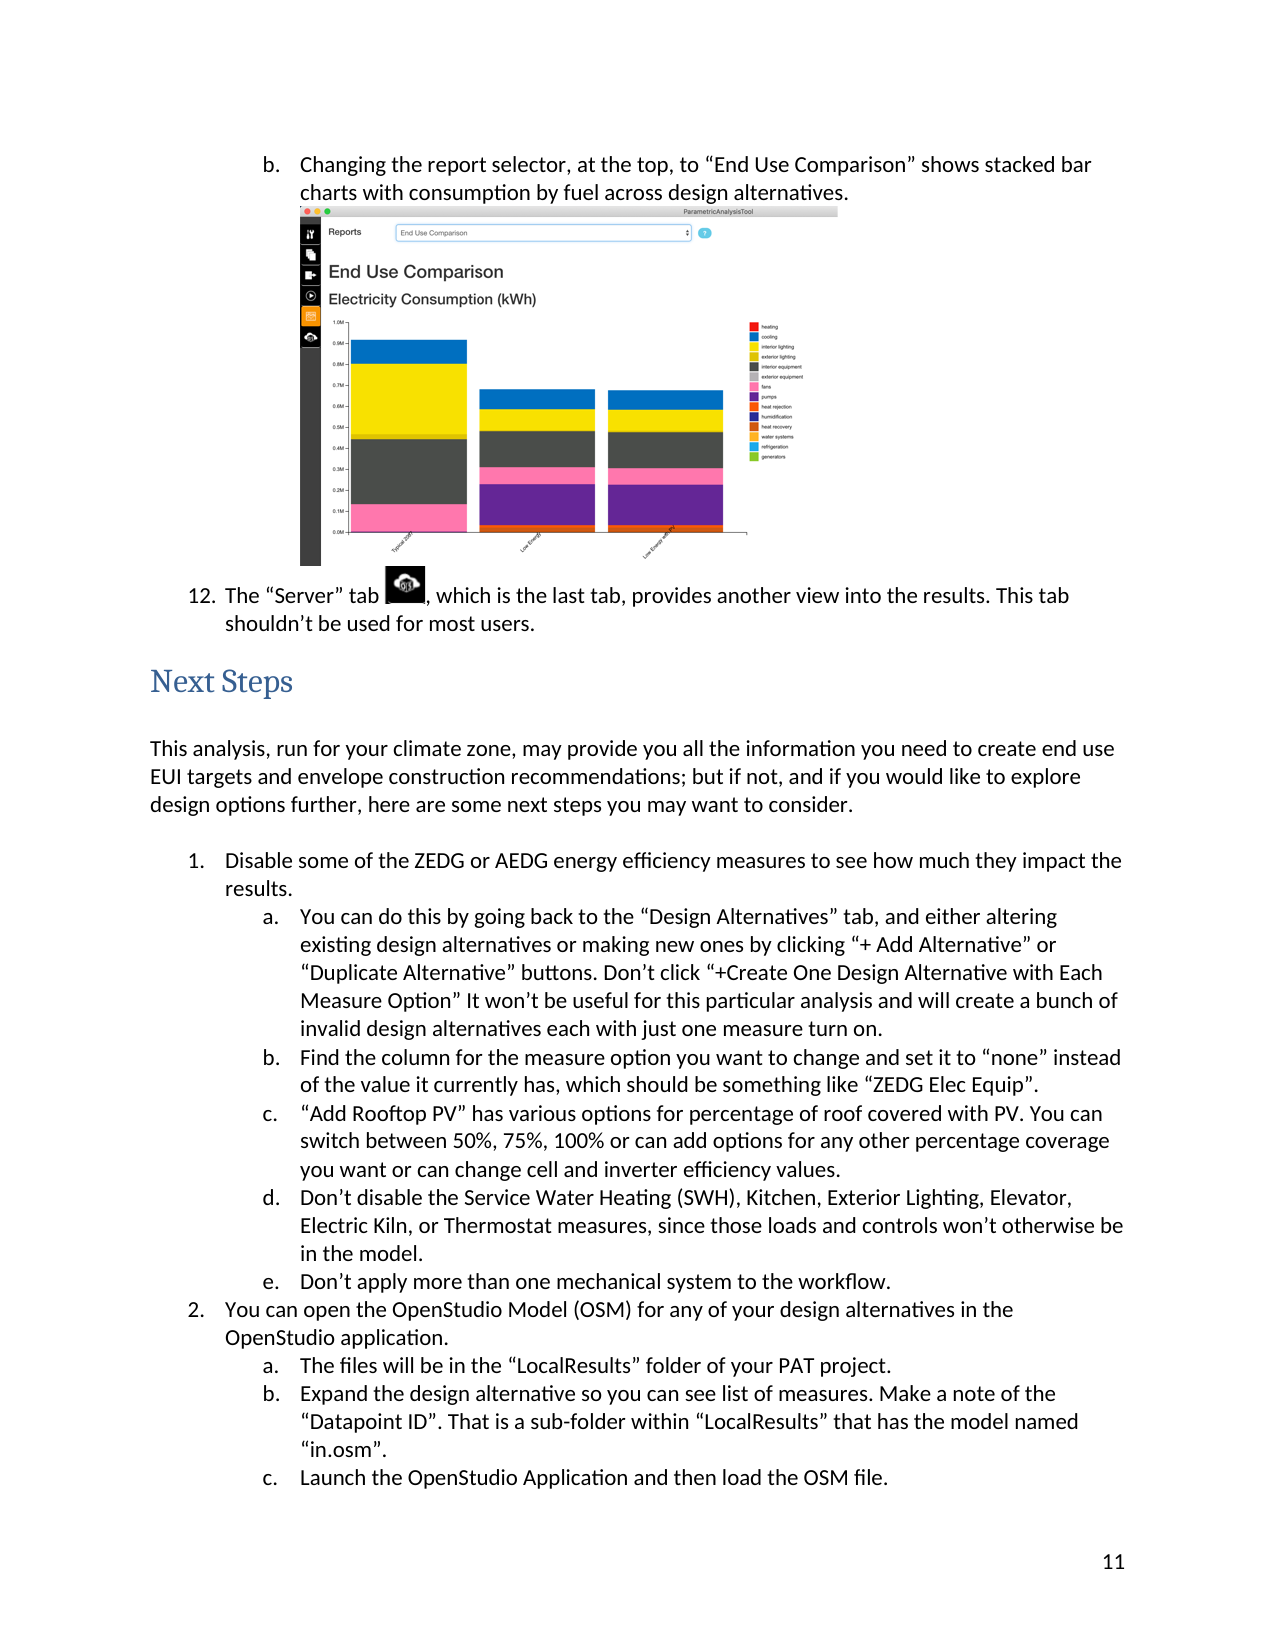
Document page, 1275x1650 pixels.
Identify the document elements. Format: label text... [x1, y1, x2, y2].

list You can do this by going back to the “Design Alternatives” tab, and either altering existing design alternatives or making new ones by clicking “+ Add Alternative” or “Duplicate Alternative” buttons. Don’t click “+Create One Design Alternative with Each Measure Option” It won’t be useful for this particular analysis and will create a bunch of invalid design alternatives each with just one measure turn on. [262, 902, 1125, 1043]
list Expand the design alternative so you can see list of measures. Make a note of the “Datapoint ID”. That is a sub-folder within “LocalResults” that has the model named “in.osm”. [262, 1379, 1125, 1463]
list “Add Rooftop PV” has various options for percentage of roof covered with PV. You can switch between 50%, 75%, 100% or can add options for any other percentage coverage you want or can change cell and inverter efficiency values. [262, 1099, 1125, 1183]
list Find the column for the measure option you want to change and set it to “none” instead of the value it currently has, which should be something like “ZEDG Elec Equip”. [262, 1043, 1125, 1099]
list The “Server” tab , which is the last tab, provides another view into the results. This tab shouldn’t be used for most users. [187, 566, 1125, 637]
list You can open the OpenStudio Model (OSM) for any of your design alternatives in the OpenStudio application. [187, 1295, 1125, 1351]
picture [300, 206, 838, 604]
subtitle Next Steps [150, 662, 1125, 701]
list Don’t apply more than one mechanical system to the workflow. [262, 1267, 1125, 1295]
list Disable some of the ZEDG or AEDG energy efficiency measures to see how much they impact the results. [187, 846, 1125, 902]
list Launch the OpenStudio Application and then load the OSM file. [262, 1463, 1125, 1491]
text This analysis, run for your climate zone, may provide you all the information you need to create end use EUI targets and envelope construction recommendations; but if not, and if you would like to explore design options further, here are some next steps you may want to consider. [150, 734, 1125, 818]
list The files will be in the “LocalResults” folder of your PAT project. [262, 1351, 1125, 1379]
list Don’t disable the Service Water Heating (SWH), Kitchen, Exterior Lighting, Elevator, Electric Kiln, or Thermostat measures, since those loads and controls won’t otherwise be in the model. [262, 1183, 1125, 1267]
